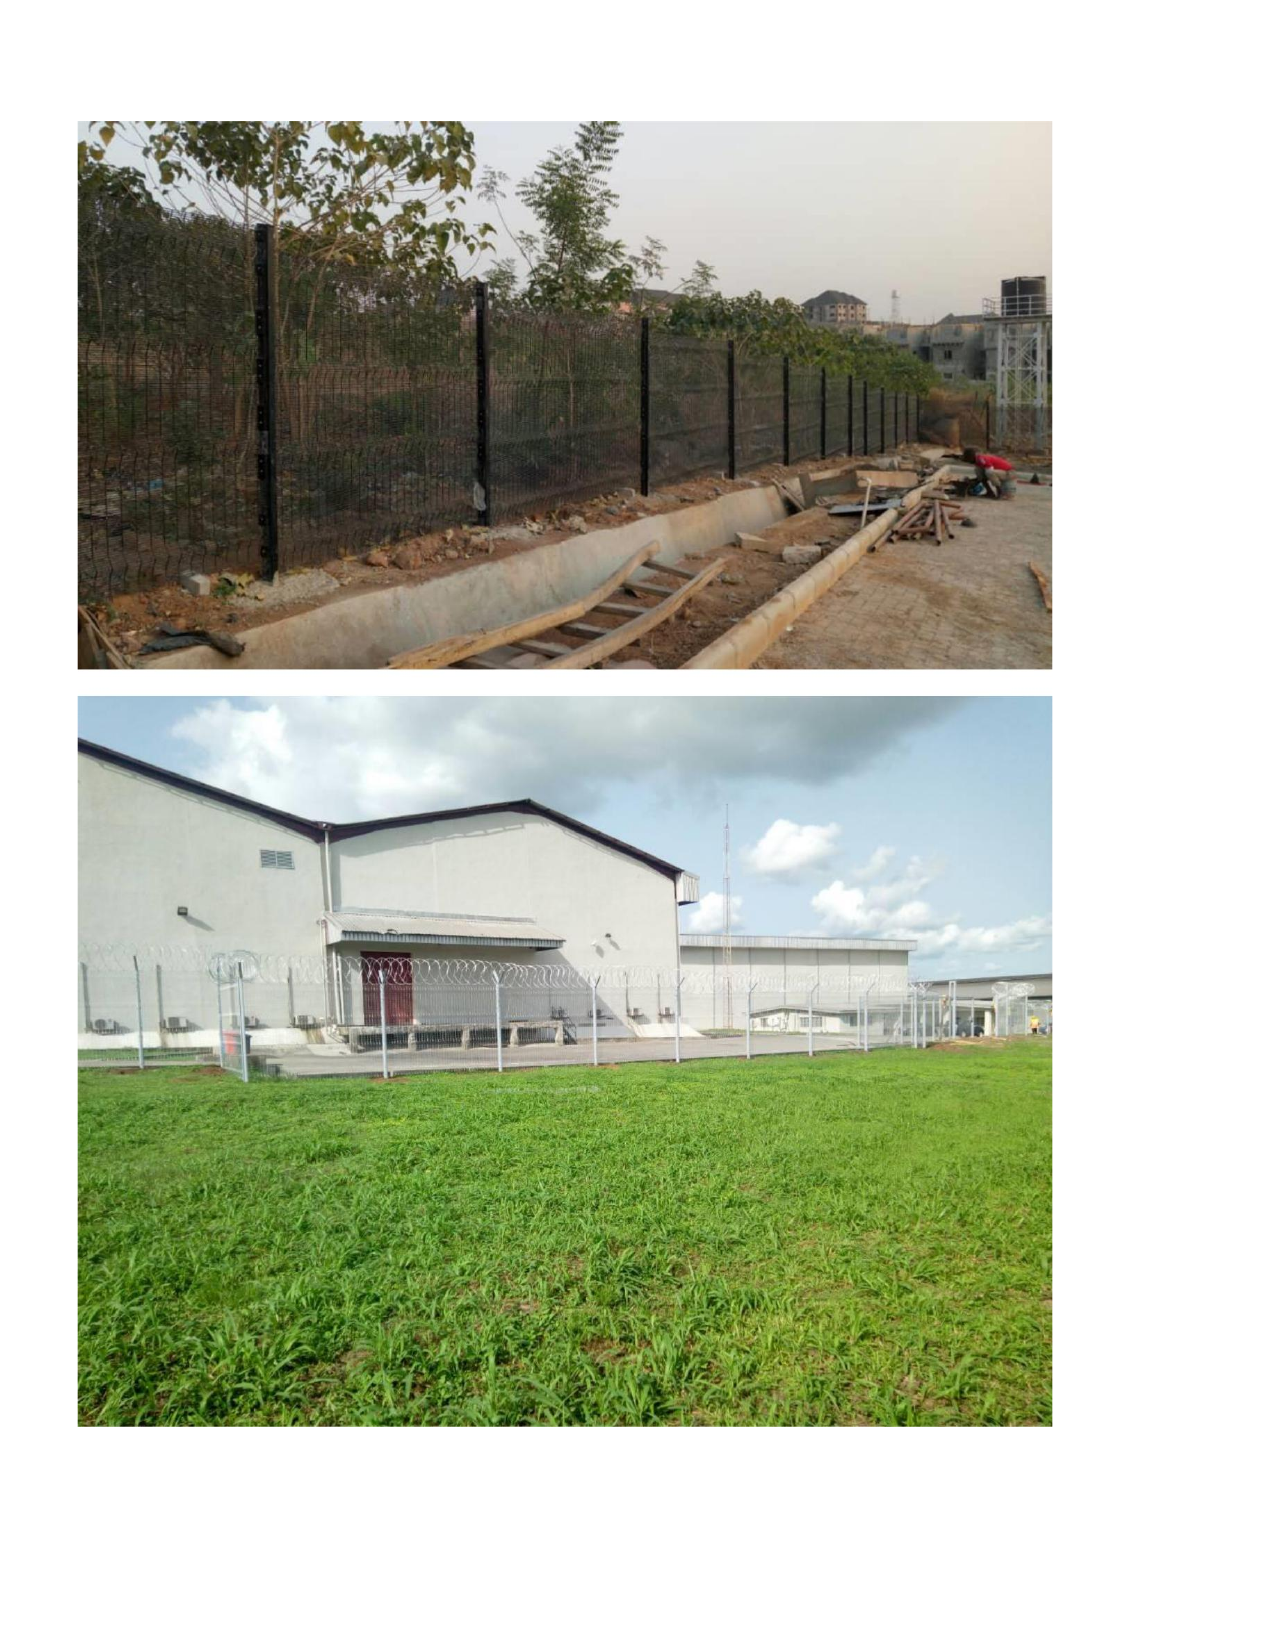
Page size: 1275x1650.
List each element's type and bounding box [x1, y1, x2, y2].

picture [77, 121, 1053, 1427]
